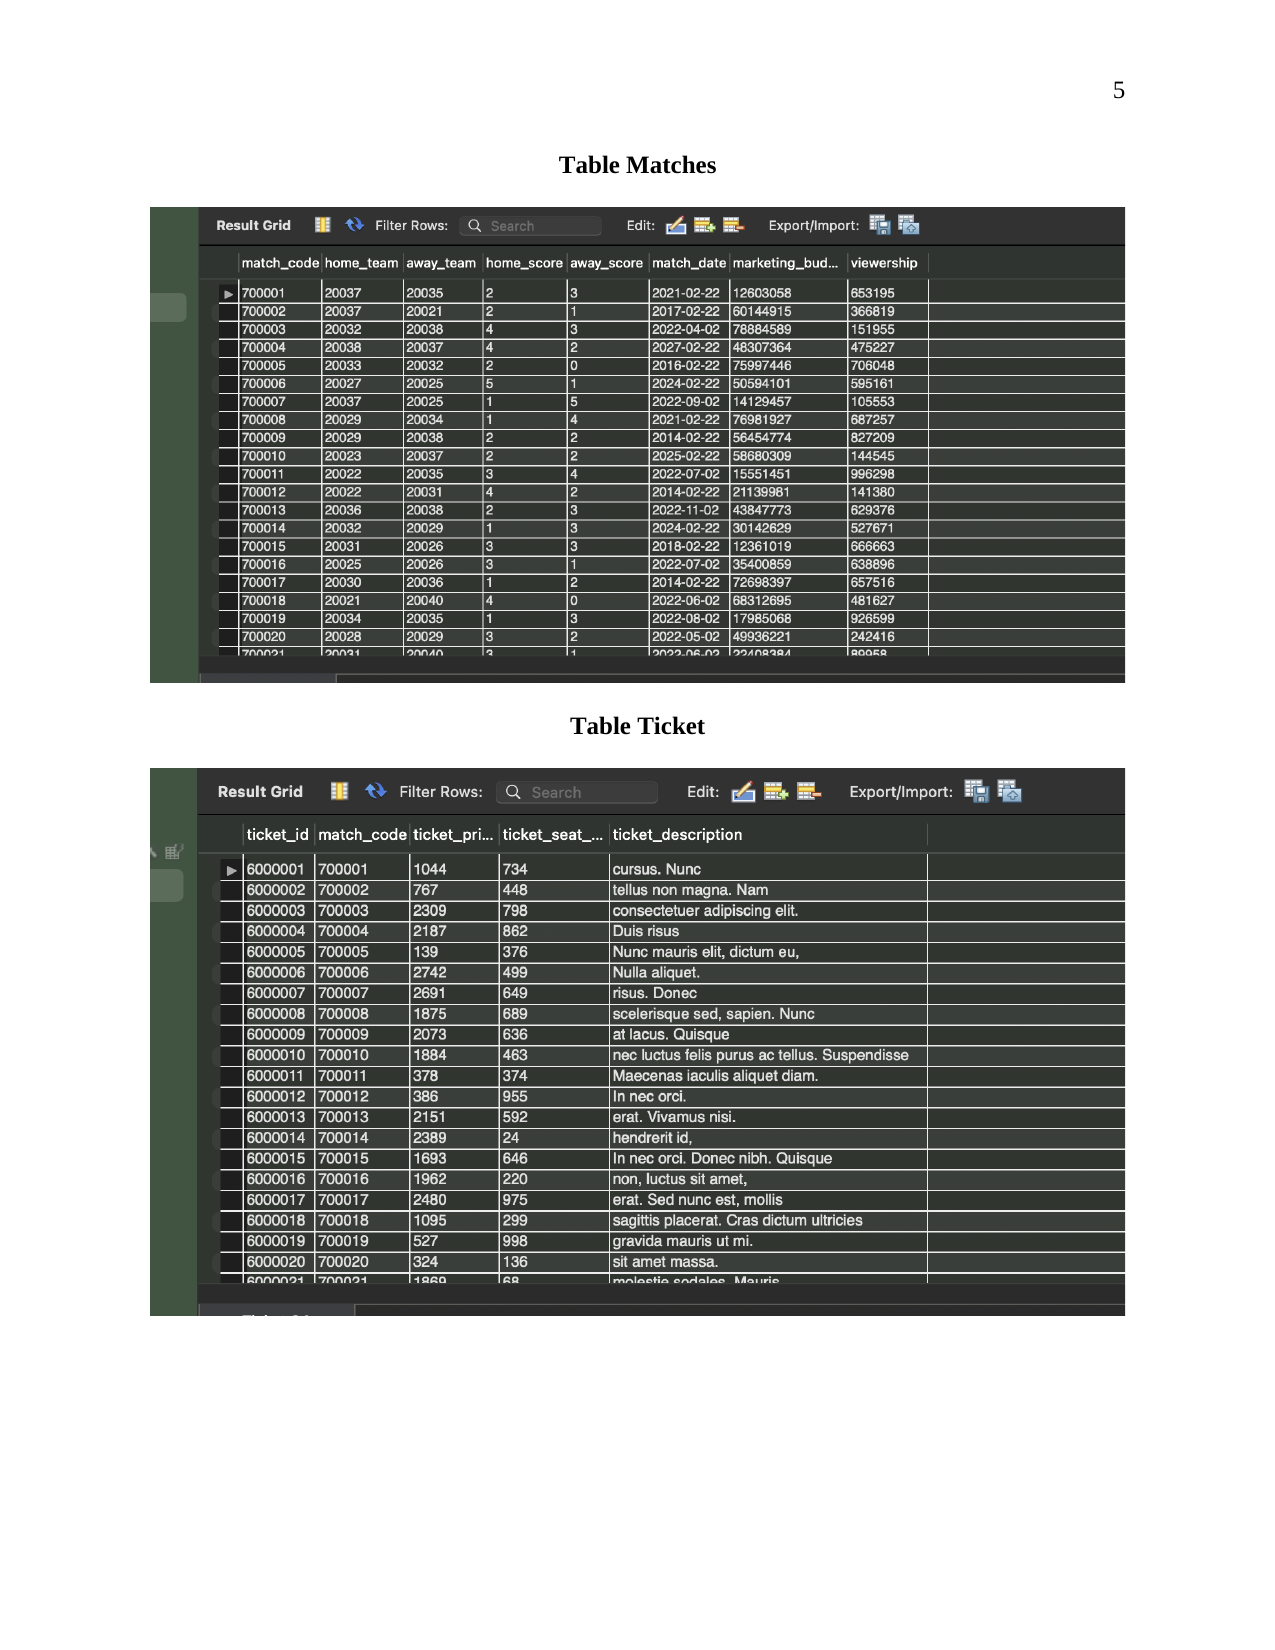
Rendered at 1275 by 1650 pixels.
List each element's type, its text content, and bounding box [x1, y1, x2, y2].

picture [150, 207, 1125, 683]
picture [150, 768, 1125, 1316]
text Table Matches [150, 150, 1125, 179]
text Table Ticket [150, 711, 1125, 740]
